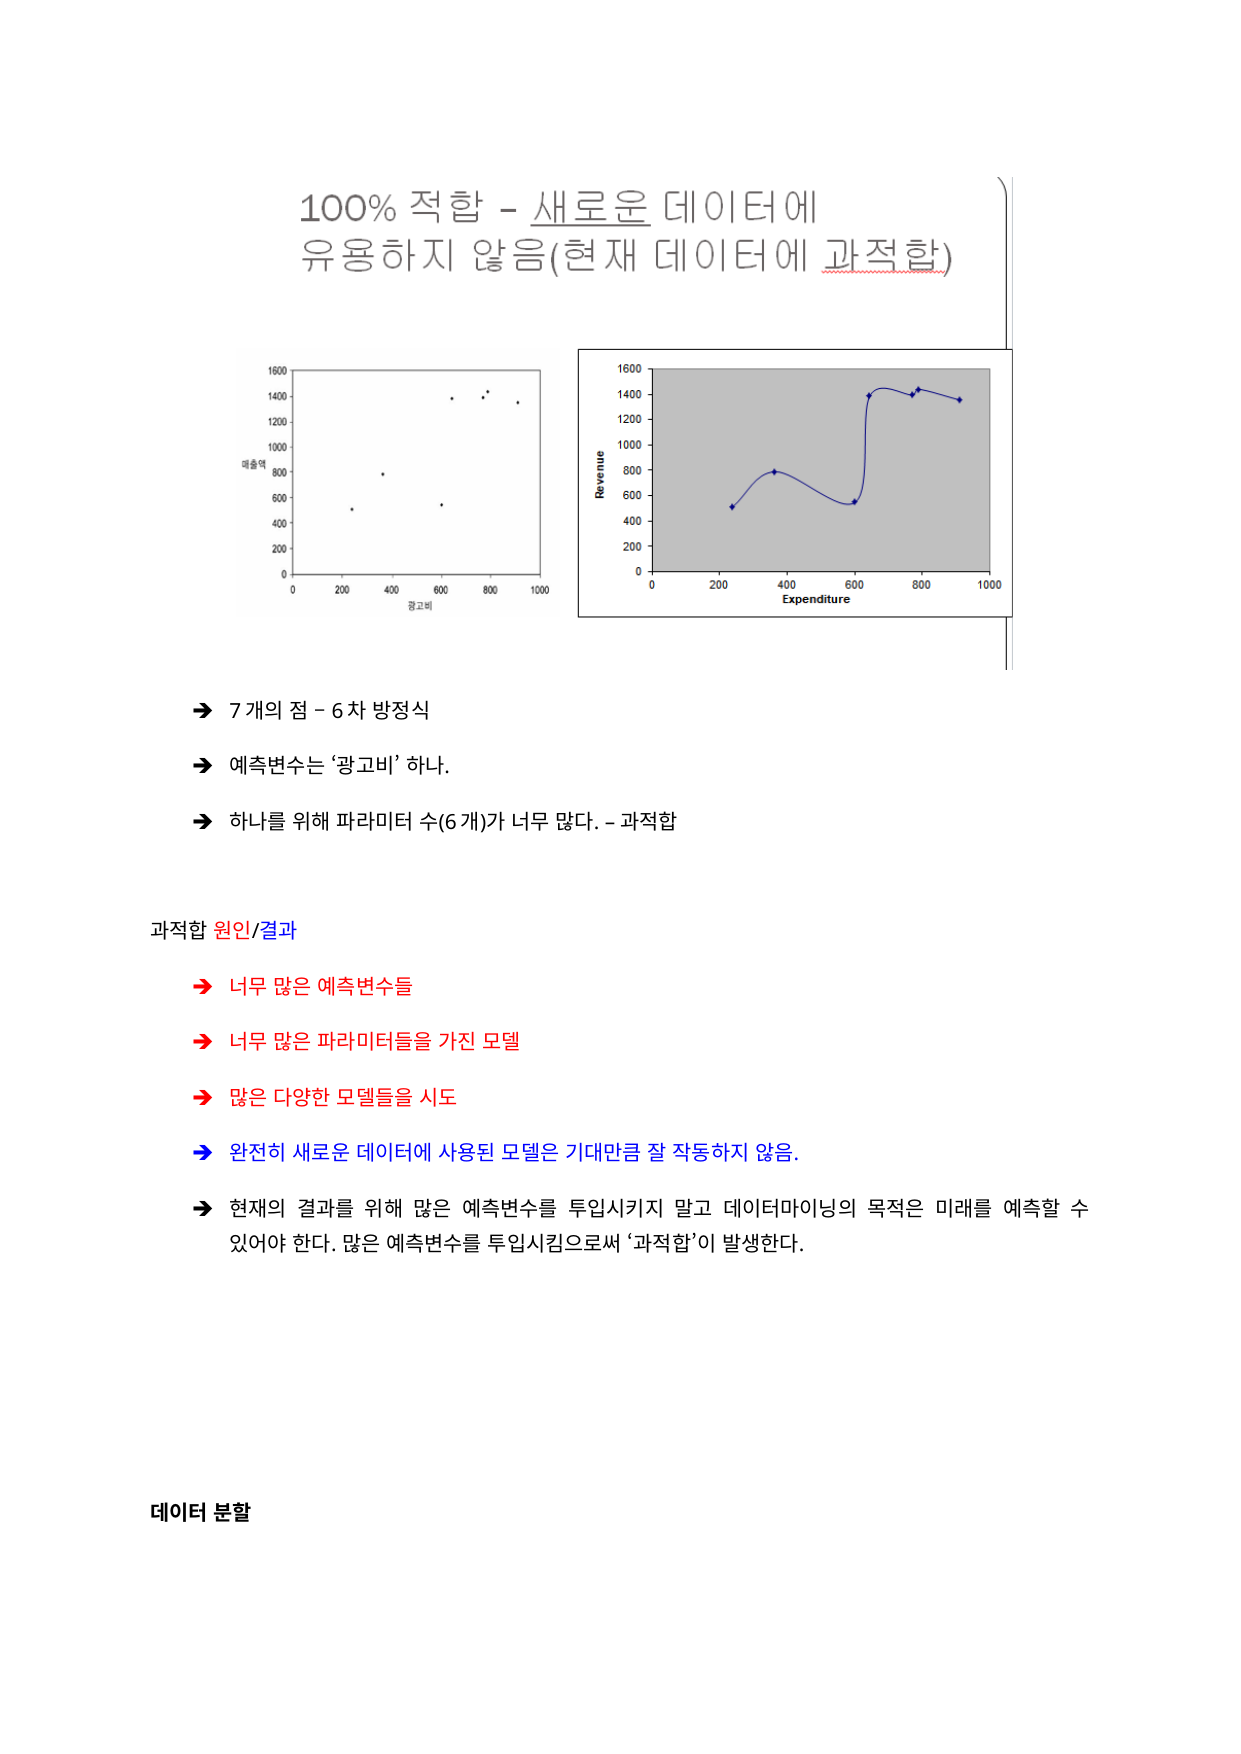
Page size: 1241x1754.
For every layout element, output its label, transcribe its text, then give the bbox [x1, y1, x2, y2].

list 너무 많은 예측변수들 [192, 970, 1090, 1000]
list 하나를 위해 파라미터 수(6개)가 너무 많다. – 과적합 [192, 805, 1090, 836]
picture [227, 177, 1013, 670]
list 현재의 결과를 위해 많은 예측변수를 투입시키지 말고 데이터마이닝의 목적은 미래를 예측할 수 있어야 한다. 많은 예측변수를 투입시킴으로써 ‘과적합’이 발생한다. [192, 1192, 1090, 1257]
list 예측변수는 ‘광고비’ 하나. [192, 750, 1090, 780]
list 많은 다양한 모델들을 시도 [192, 1081, 1090, 1111]
list 7개의 점 – 6차 방정식 [192, 694, 1090, 724]
list 너무 많은 파라미터들을 가진 모델 [192, 1026, 1090, 1056]
text 데이터 분할 [150, 1496, 1090, 1527]
text 과적합 원인/결과 [150, 914, 1090, 945]
list 완전히 새로운 데이터에 사용된 모델은 기대만큼 잘 작동하지 않음. [192, 1137, 1090, 1167]
